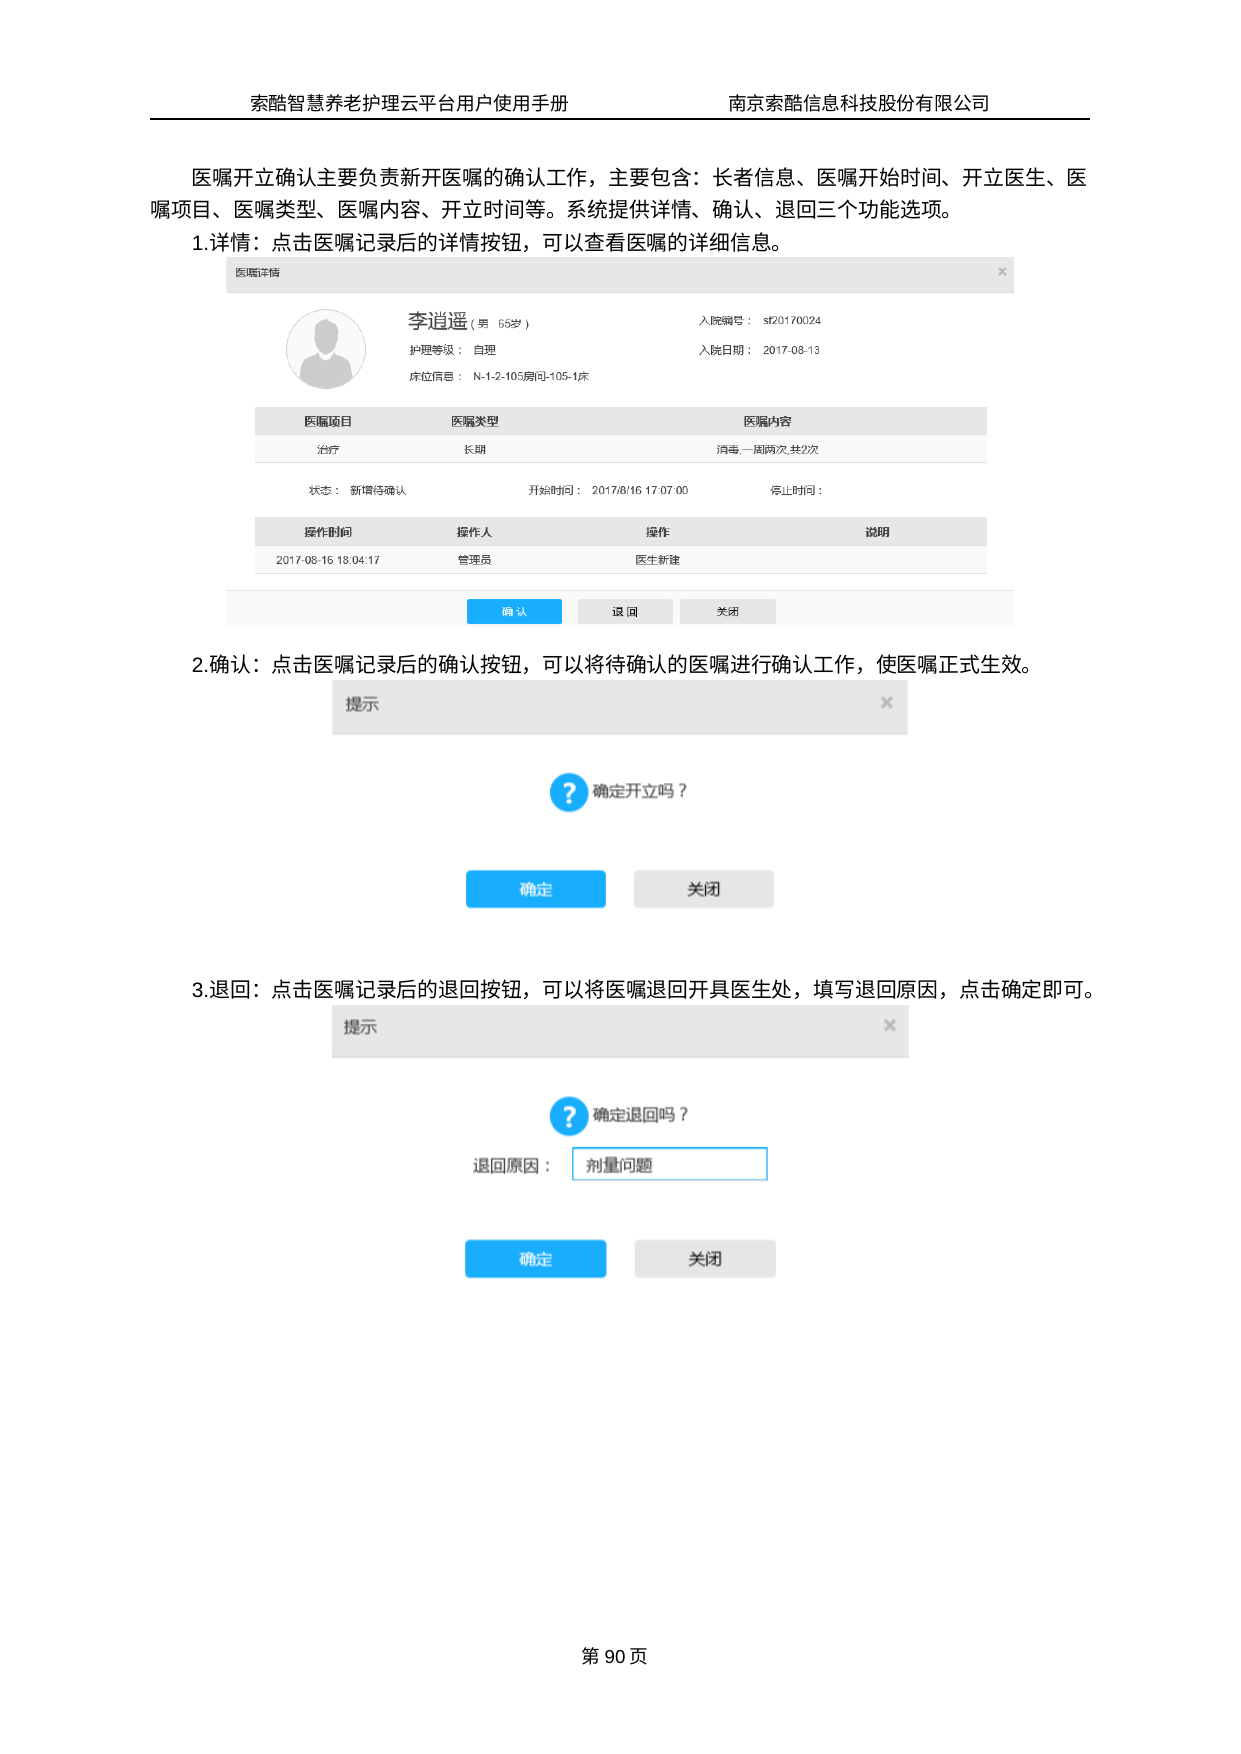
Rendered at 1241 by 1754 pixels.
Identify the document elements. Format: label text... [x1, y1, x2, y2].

text 3.退回：点击医嘱记录后的退回按钮，可以将医嘱退回开具医生处，填写退回原因，点击确定即可。 [150, 972, 1090, 1005]
picture [331, 1005, 909, 1282]
text 2.确认：点击医嘱记录后的确认按钮，可以将待确认的医嘱进行确认工作，使医嘱正式生效。 [150, 647, 1090, 680]
picture [332, 680, 908, 946]
picture [226, 257, 1014, 627]
text 医嘱开立确认主要负责新开医嘱的确认工作，主要包含：长者信息、医嘱开始时间、开立医生、医嘱项目、医嘱类型、医嘱内容、开立时间等。系统提供详情、确认、退回三个功能选项。 [150, 160, 1090, 225]
text 1.详情：点击医嘱记录后的详情按钮，可以查看医嘱的详细信息。 [150, 225, 1090, 257]
